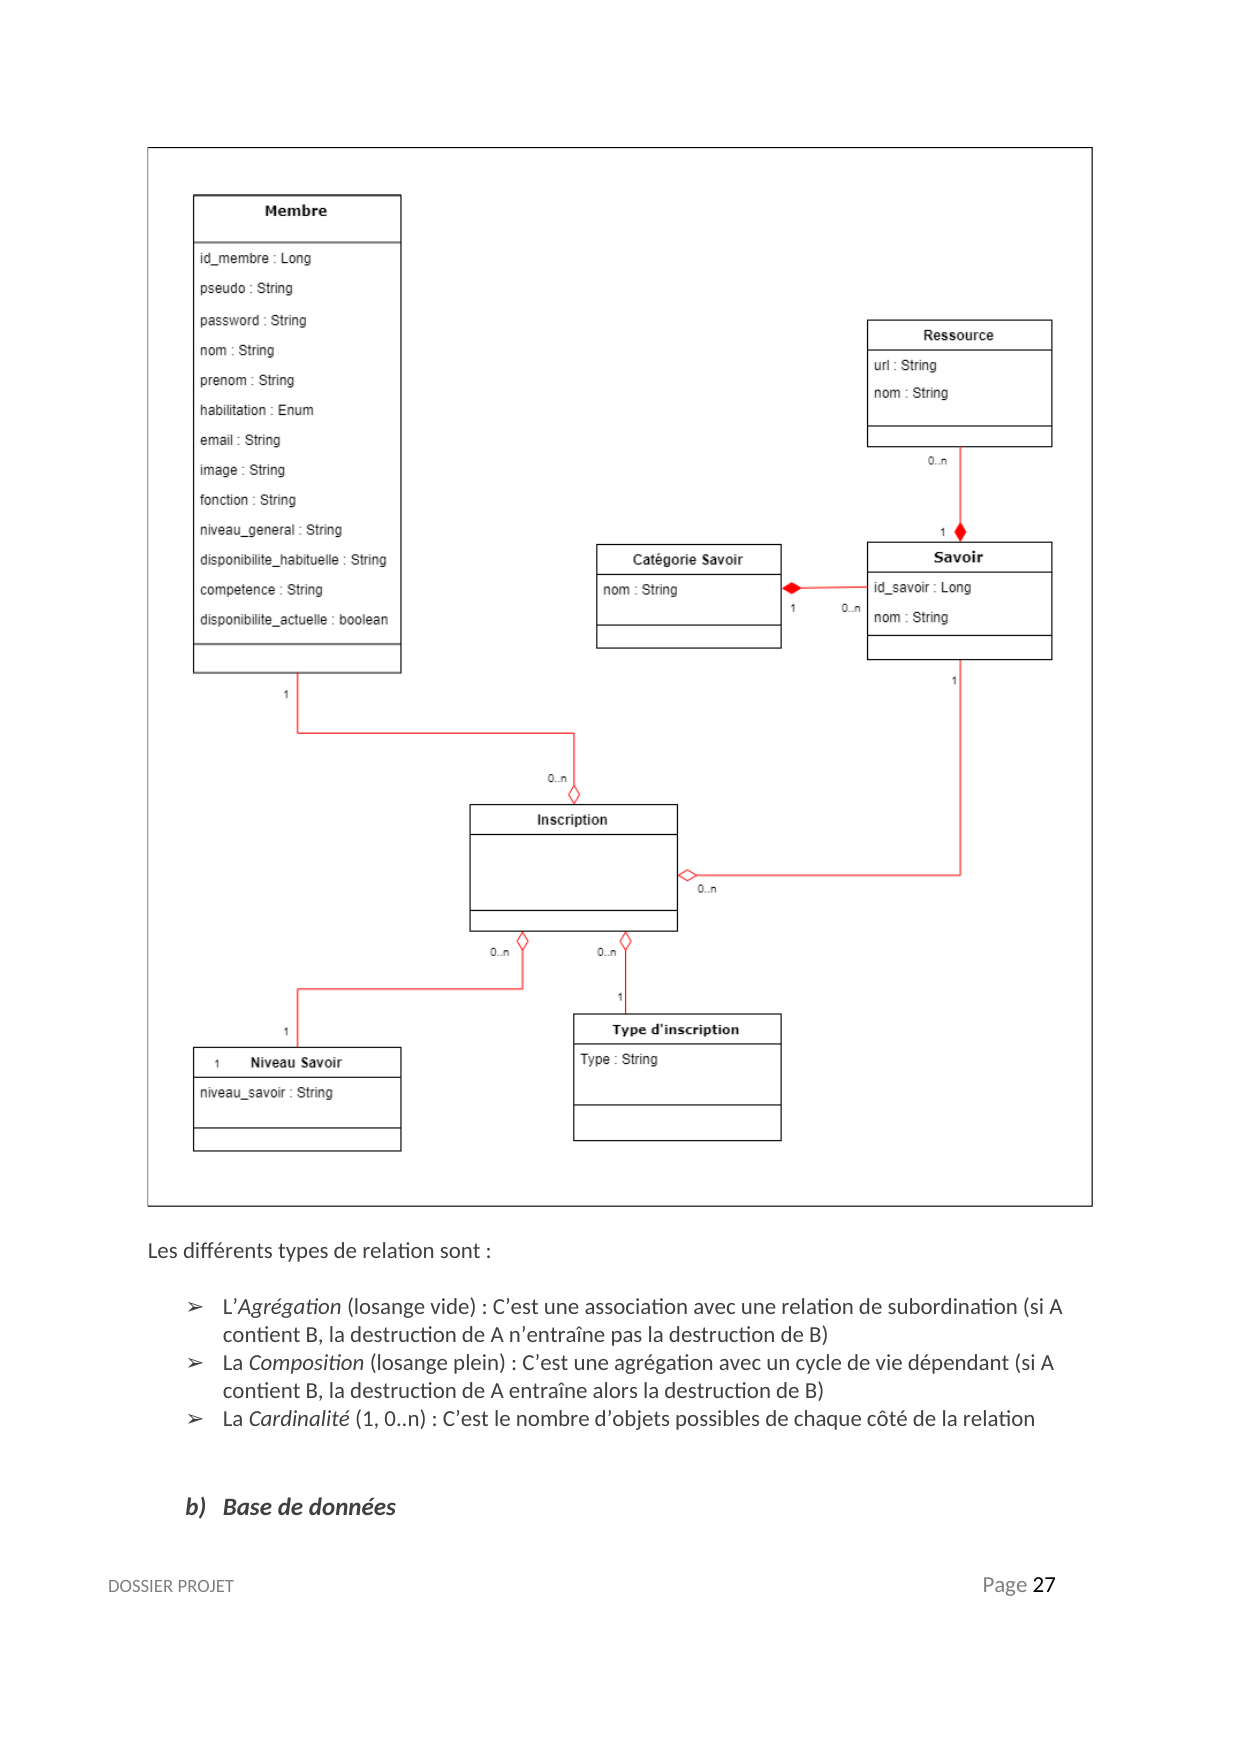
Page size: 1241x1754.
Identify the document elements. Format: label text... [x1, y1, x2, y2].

list La Cardinalité (1, 0..n) : C’est le nombre d’objets possibles de chaque côté de la relation [185, 1404, 1093, 1432]
list Base de données [185, 1491, 1093, 1521]
text Les différents types de relation sont : [148, 1236, 1093, 1264]
list L’Agrégation (losange vide) : C’est une association avec une relation de subordination (si A contient B, la destruction de A n’entraîne pas la destruction de B) [185, 1292, 1093, 1348]
list La Composition (losange plein) : C’est une agrégation avec un cycle de vie dépendant (si A contient B, la destruction de A entraîne alors la destruction de B) [185, 1348, 1093, 1404]
picture [147, 147, 1093, 1208]
